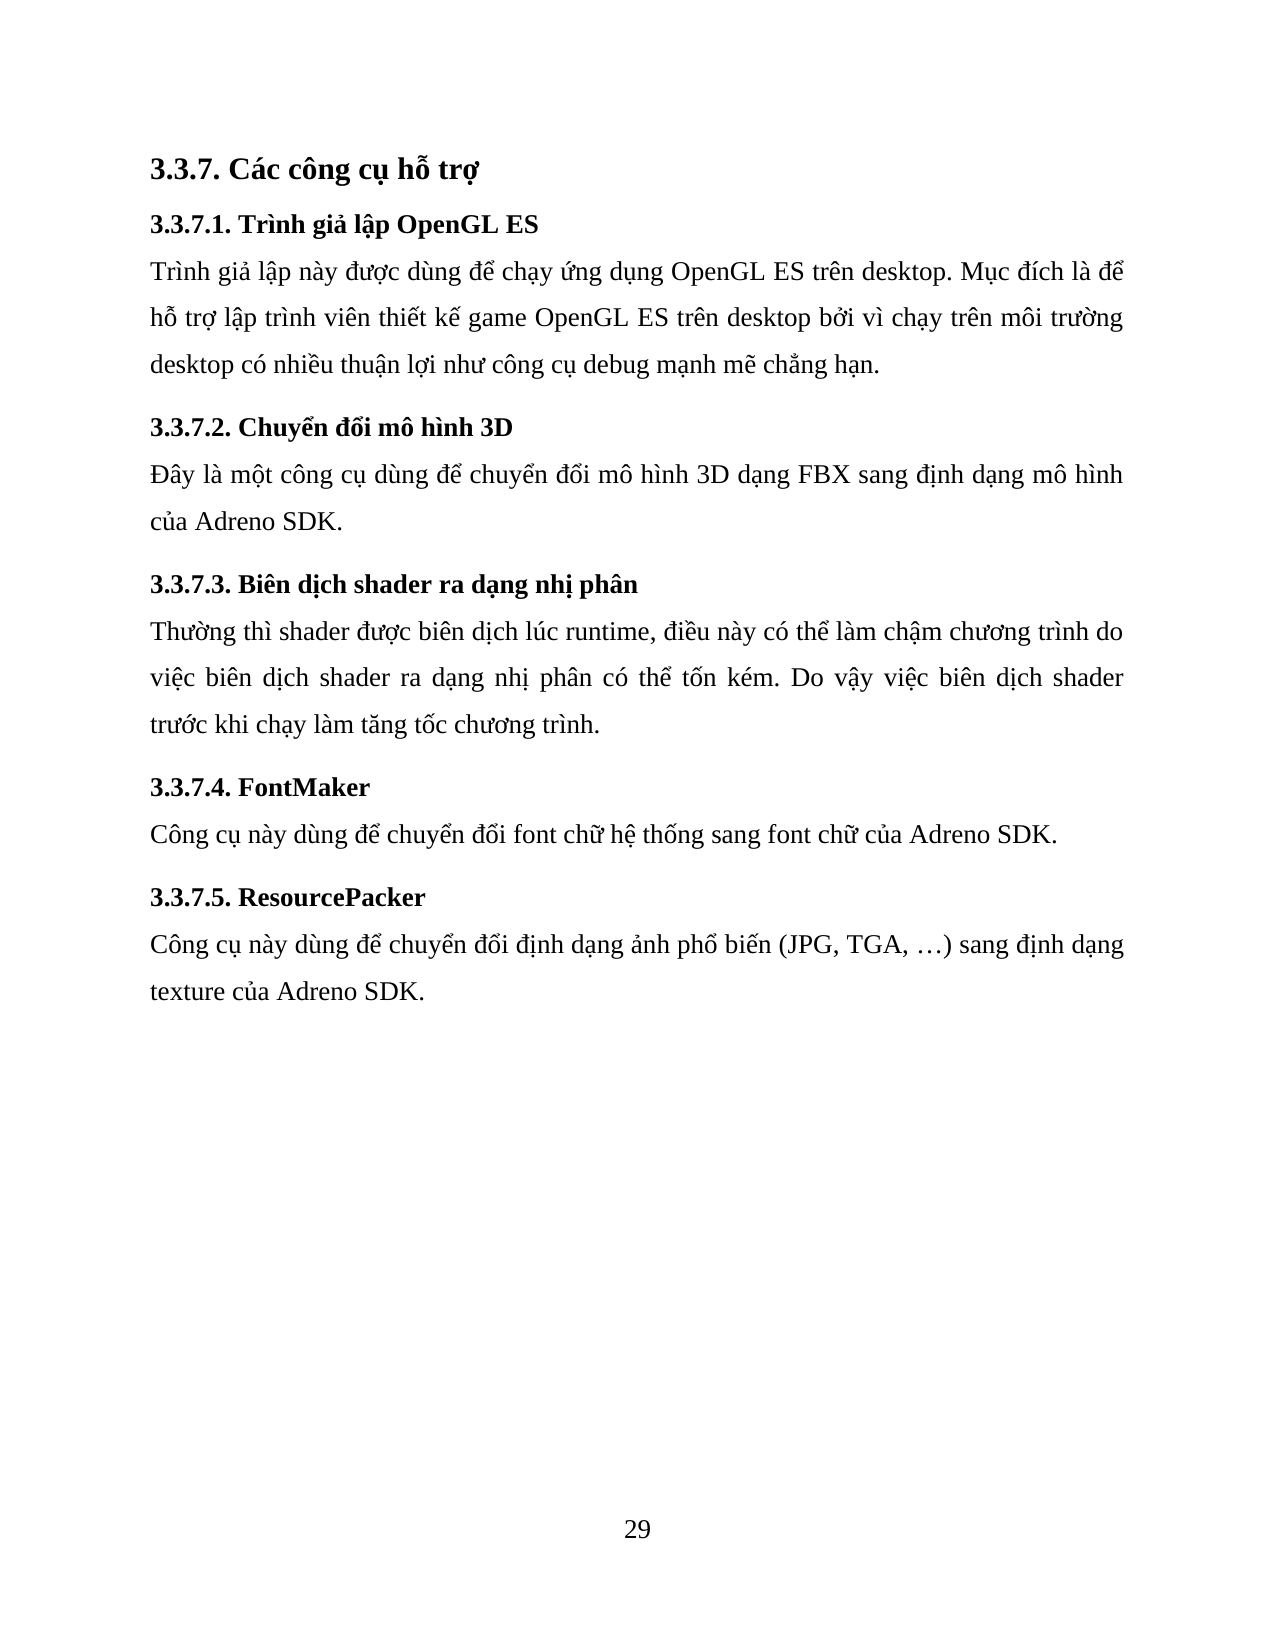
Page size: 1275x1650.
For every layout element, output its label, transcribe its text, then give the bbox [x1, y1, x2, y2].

subtitle 3.3.7.1. Trình giả lập OpenGL ES [150, 208, 1125, 239]
text Đây là một công cụ dùng để chuyển đổi mô hình 3D dạng FBX sang định dạng mô hình của Adreno SDK. [150, 458, 1125, 536]
subtitle 3.3.7.2. Chuyển đổi mô hình 3D [150, 411, 1125, 442]
text Thường thì shader được biên dịch lúc runtime, điều này có thể làm chậm chương trình do việc biên dịch shader ra dạng nhị phân có thể tốn kém. Do vậy việc biên dịch shader trước khi chạy làm tăng tốc chương trình. [150, 615, 1125, 739]
text Công cụ này dùng để chuyển đổi định dạng ảnh phổ biến (JPG, TGA, …) sang định dạng texture của Adreno SDK. [150, 928, 1125, 1006]
subtitle 3.3.7.5. ResourcePacker [150, 881, 1125, 912]
subtitle 3.3.7. Các công cụ hỗ trợ [150, 150, 1125, 186]
text Trình giả lập này được dùng để chạy ứng dụng OpenGL ES trên desktop. Mục đích là để hỗ trợ lập trình viên thiết kế game OpenGL ES trên desktop bởi vì chạy trên môi trường desktop có nhiều thuận lợi như công cụ debug mạnh mẽ chẳng hạn. [150, 255, 1125, 379]
subtitle 3.3.7.3. Biên dịch shader ra dạng nhị phân [150, 568, 1125, 599]
text Công cụ này dùng để chuyển đổi font chữ hệ thống sang font chữ của Adreno SDK. [150, 818, 1125, 849]
subtitle 3.3.7.4. FontMaker [150, 771, 1125, 802]
